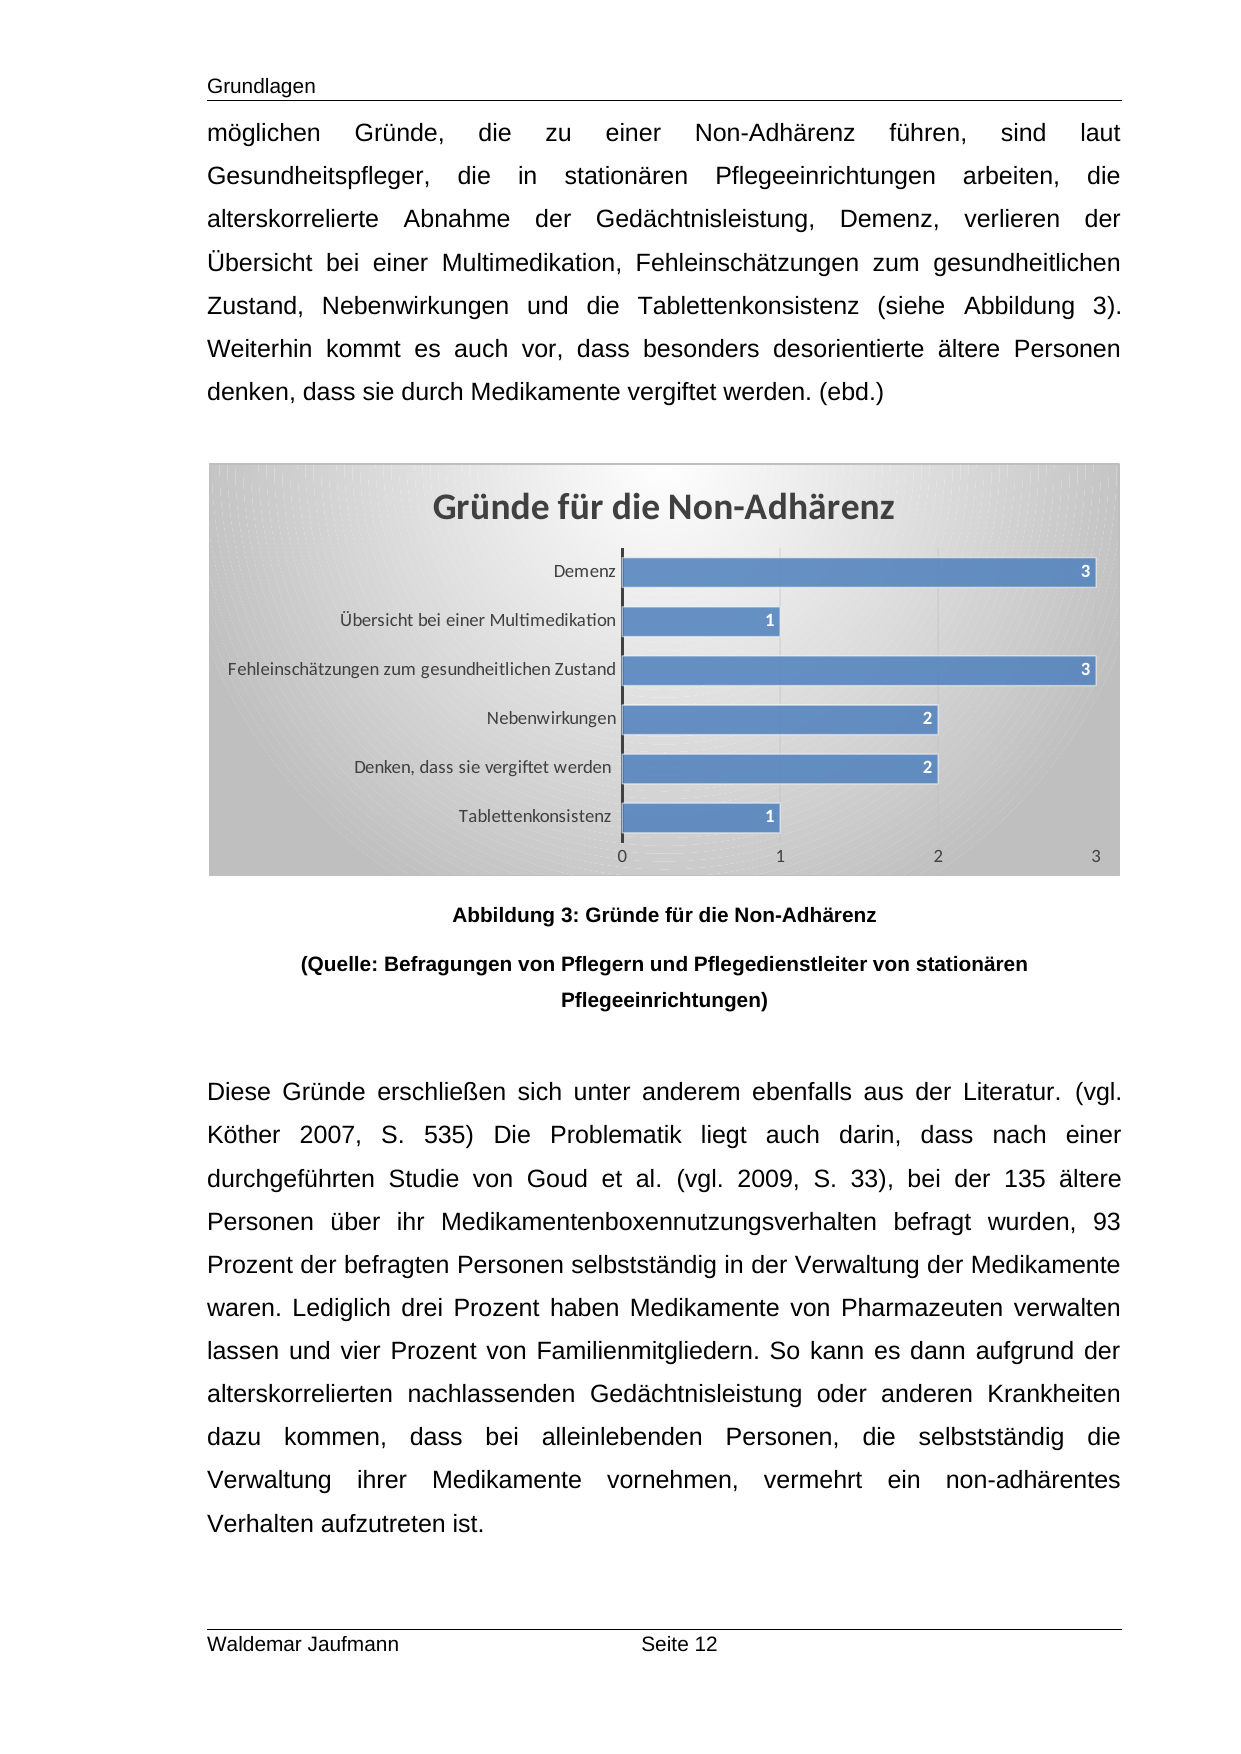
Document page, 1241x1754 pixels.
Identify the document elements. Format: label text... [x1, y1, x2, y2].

text Abbildung 3: Gründe für die Non-Adhärenz [207, 903, 1122, 927]
text (Quelle: Befragungen von Pflegern und Pflegedienstleiter von stationären Pflegeeinrichtungen) [207, 952, 1122, 1012]
text Diese Gründe erschließen sich unter anderem ebenfalls aus der Literatur. (vgl. Köther 2007, S. 535) Die Problematik liegt auch darin, dass nach einer durchgeführten Studie von Goud et al. (vgl. 2009, S. 33), bei der 135 ältere Personen über ihr Medikamentenboxennutzungsverhalten befragt wurden, 93 Prozent der befragten Personen selbstständig in der Verwaltung der Medikamente waren. Lediglich drei Prozent haben Medikamente von Pharmazeuten verwalten lassen und vier Prozent von Familienmitgliedern. So kann es dann aufgrund der alterskorrelierten nachlassenden Gedächtnisleistung oder anderen Krankheiten dazu kommen, dass bei alleinlebenden Personen, die selbstständig die Verwaltung ihrer Medikamente vornehmen, vermehrt ein non-adhärentes Verhalten aufzutreten ist. [207, 1077, 1122, 1537]
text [207, 118, 1122, 406]
